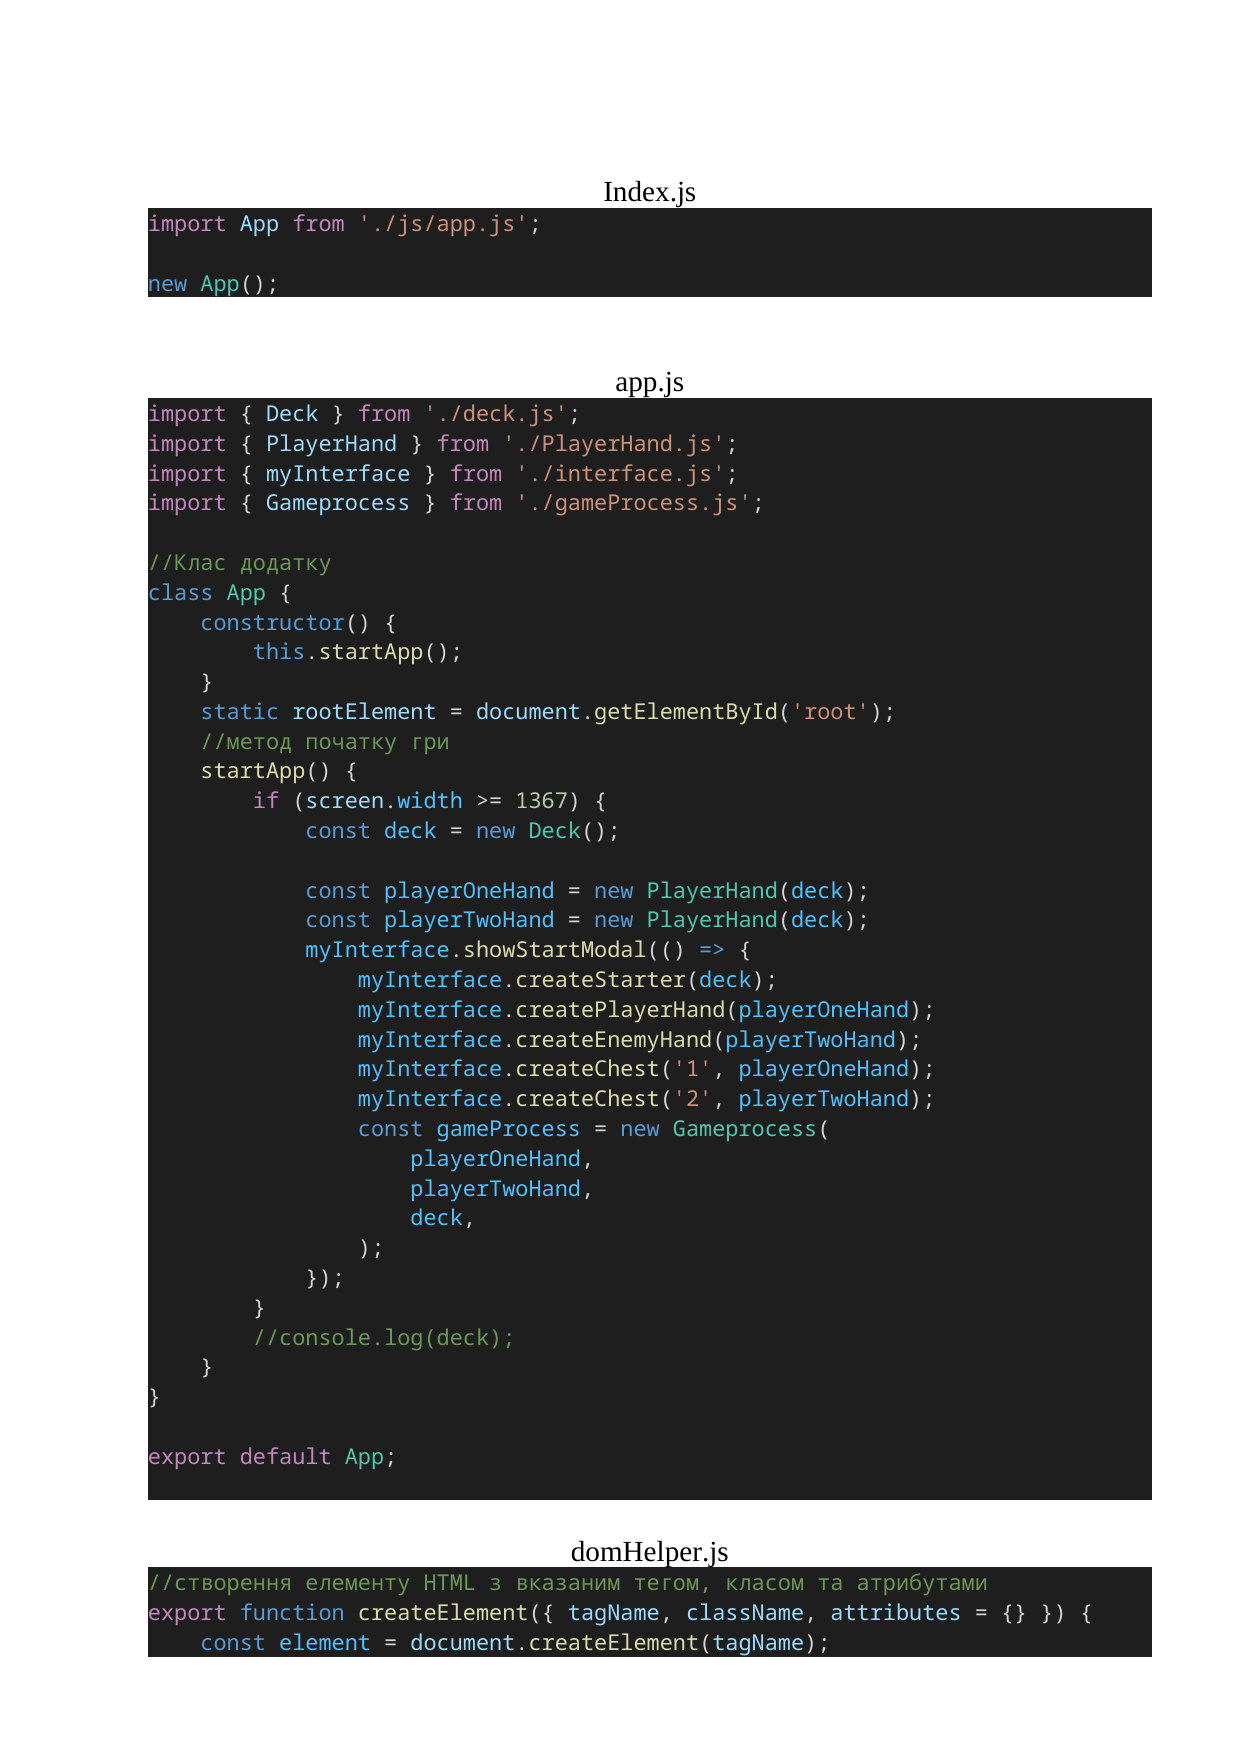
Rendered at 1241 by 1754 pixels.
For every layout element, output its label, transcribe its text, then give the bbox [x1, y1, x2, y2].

text export default App; [148, 1441, 1152, 1471]
text this.startApp(); [148, 636, 1152, 666]
text import { PlayerHand } from './PlayerHand.js'; [148, 428, 1152, 458]
text ); [148, 1232, 1152, 1262]
text new App(); [148, 268, 1152, 297]
text } [148, 1381, 1152, 1411]
text import { Gameprocess } from './gameProcess.js'; [148, 487, 1152, 517]
text myInterface.createChest('1', playerOneHand); [148, 1053, 1152, 1083]
text myInterface.createEnemyHand(playerTwoHand); [148, 1024, 1152, 1053]
text const element = document.createElement(tagName); [148, 1627, 1152, 1657]
text constructor() { [148, 607, 1152, 636]
text myInterface.showStartModal(() => { [148, 934, 1152, 964]
text //console.log(deck); [148, 1322, 1152, 1351]
text const playerTwoHand = new PlayerHand(deck); [148, 904, 1152, 934]
text playerTwoHand, [148, 1173, 1152, 1202]
text myInterface.createChest('2', playerTwoHand); [148, 1083, 1152, 1113]
text domHelper.js [148, 1534, 1152, 1567]
text }); [148, 1262, 1152, 1292]
text } [148, 666, 1152, 696]
text export function createElement({ tagName, className, attributes = {} }) { [148, 1597, 1152, 1627]
text app.js [148, 364, 1152, 398]
text static rootElement = document.getElementById('root'); [148, 696, 1152, 726]
text const deck = new Deck(); [148, 815, 1152, 845]
text class App { [148, 577, 1152, 607]
text //створення елементу HTML з вказаним тегом, класом та атрибутами [148, 1567, 1152, 1597]
text //метод початку гри [148, 726, 1152, 756]
text } [148, 1292, 1152, 1322]
text import { Deck } from './deck.js'; [148, 398, 1152, 428]
text if (screen.width >= 1367) { [148, 785, 1152, 815]
text myInterface.createPlayerHand(playerOneHand); [148, 994, 1152, 1024]
text Index.js [148, 174, 1152, 208]
text const playerOneHand = new PlayerHand(deck); [148, 875, 1152, 904]
text const gameProcess = new Gameprocess( [148, 1113, 1152, 1143]
text import { myInterface } from './interface.js'; [148, 458, 1152, 487]
text deck, [148, 1202, 1152, 1232]
text startApp() { [148, 756, 1152, 785]
text import App from './js/app.js'; [148, 208, 1152, 238]
text playerOneHand, [148, 1143, 1152, 1173]
text } [148, 1351, 1152, 1381]
text //Клас додатку [148, 547, 1152, 577]
text myInterface.createStarter(deck); [148, 964, 1152, 994]
